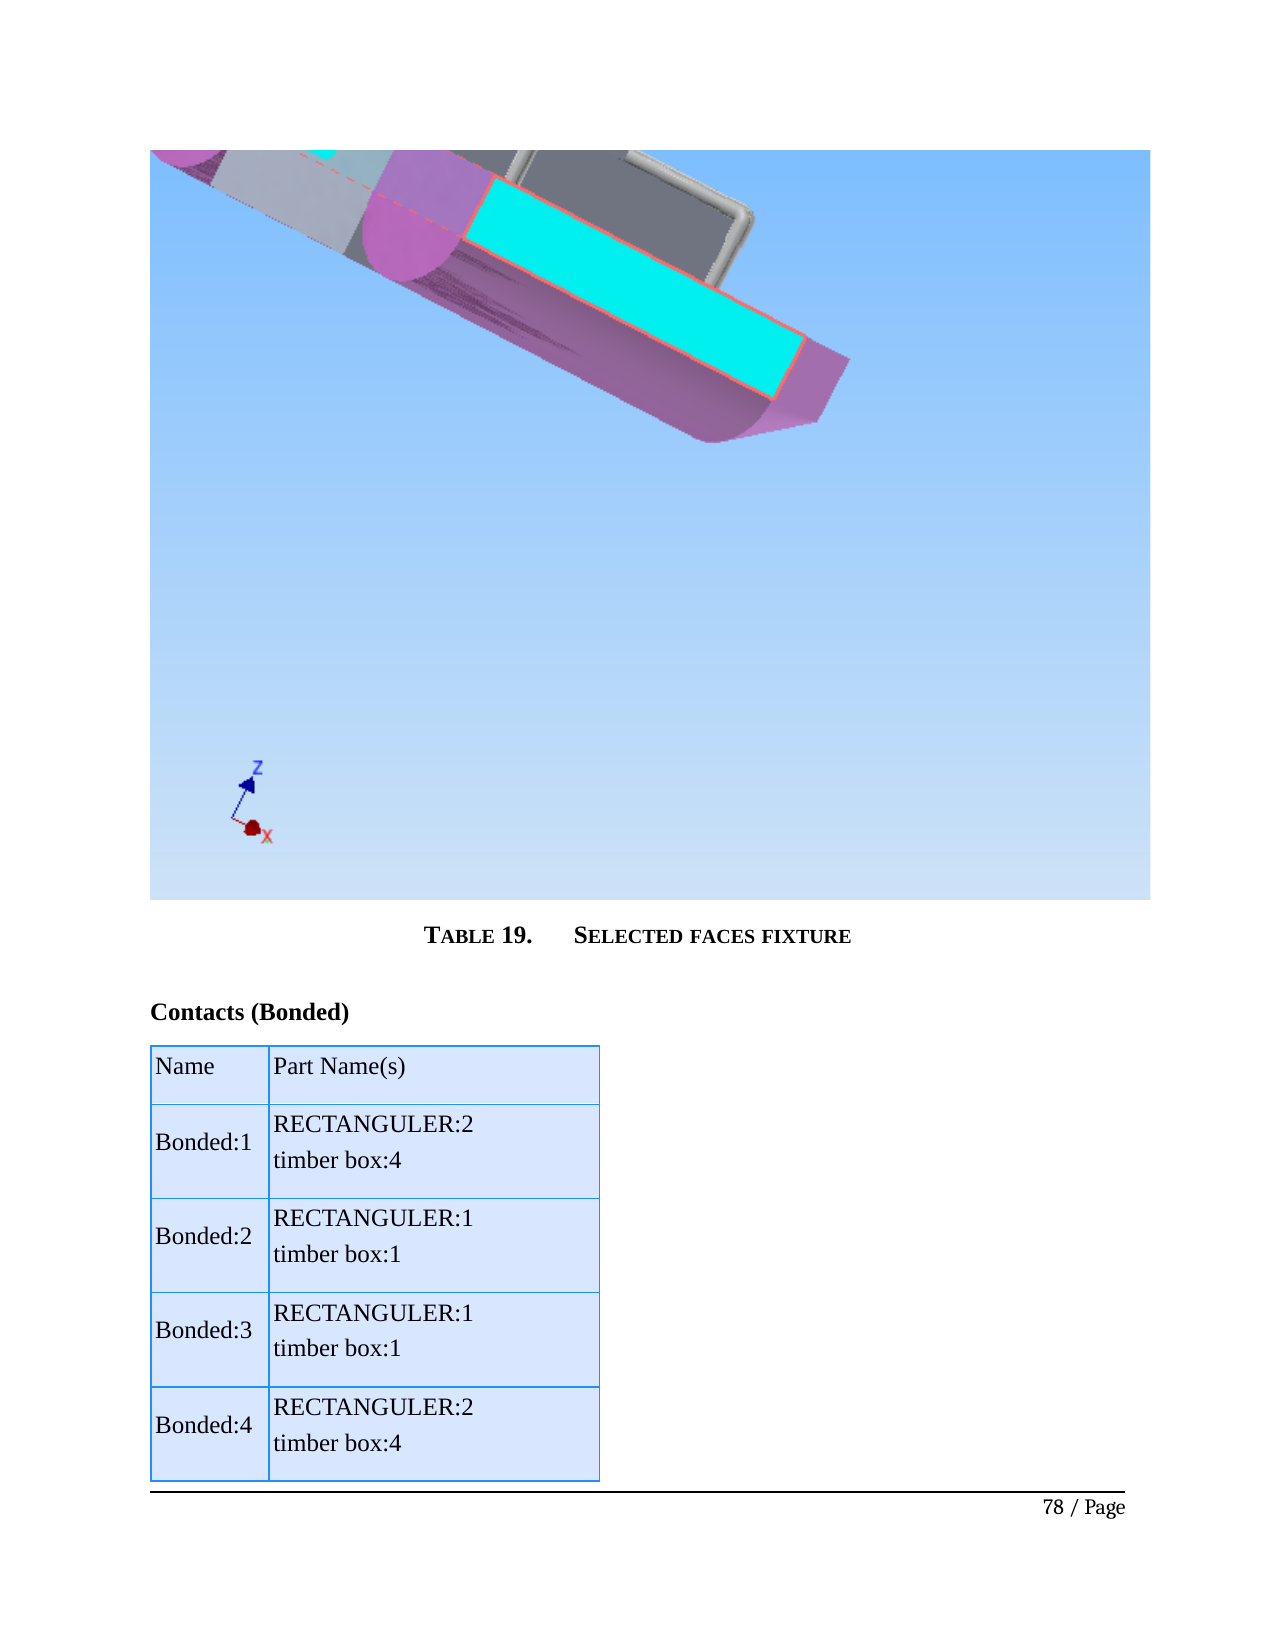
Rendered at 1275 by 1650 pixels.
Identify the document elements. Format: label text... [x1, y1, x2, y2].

picture [150, 150, 1151, 900]
table_header Name [152, 1047, 268, 1103]
table_cell Bonded:1 [152, 1105, 268, 1198]
table_cell Bonded:4 [152, 1388, 268, 1480]
text Selected faces fixture [150, 920, 1125, 948]
table_cell Bonded:3 [152, 1293, 268, 1386]
table_cell Bonded:2 [152, 1199, 268, 1292]
text Contacts (Bonded) [150, 997, 1125, 1026]
table_cell RECTANGULER:2 timber box:4 [270, 1388, 599, 1480]
table_header Part Name(s) [270, 1047, 599, 1103]
table_cell RECTANGULER:2 timber box:4 [270, 1105, 599, 1198]
table_cell RECTANGULER:1 timber box:1 [270, 1293, 599, 1386]
table_cell RECTANGULER:1 timber box:1 [270, 1199, 599, 1292]
